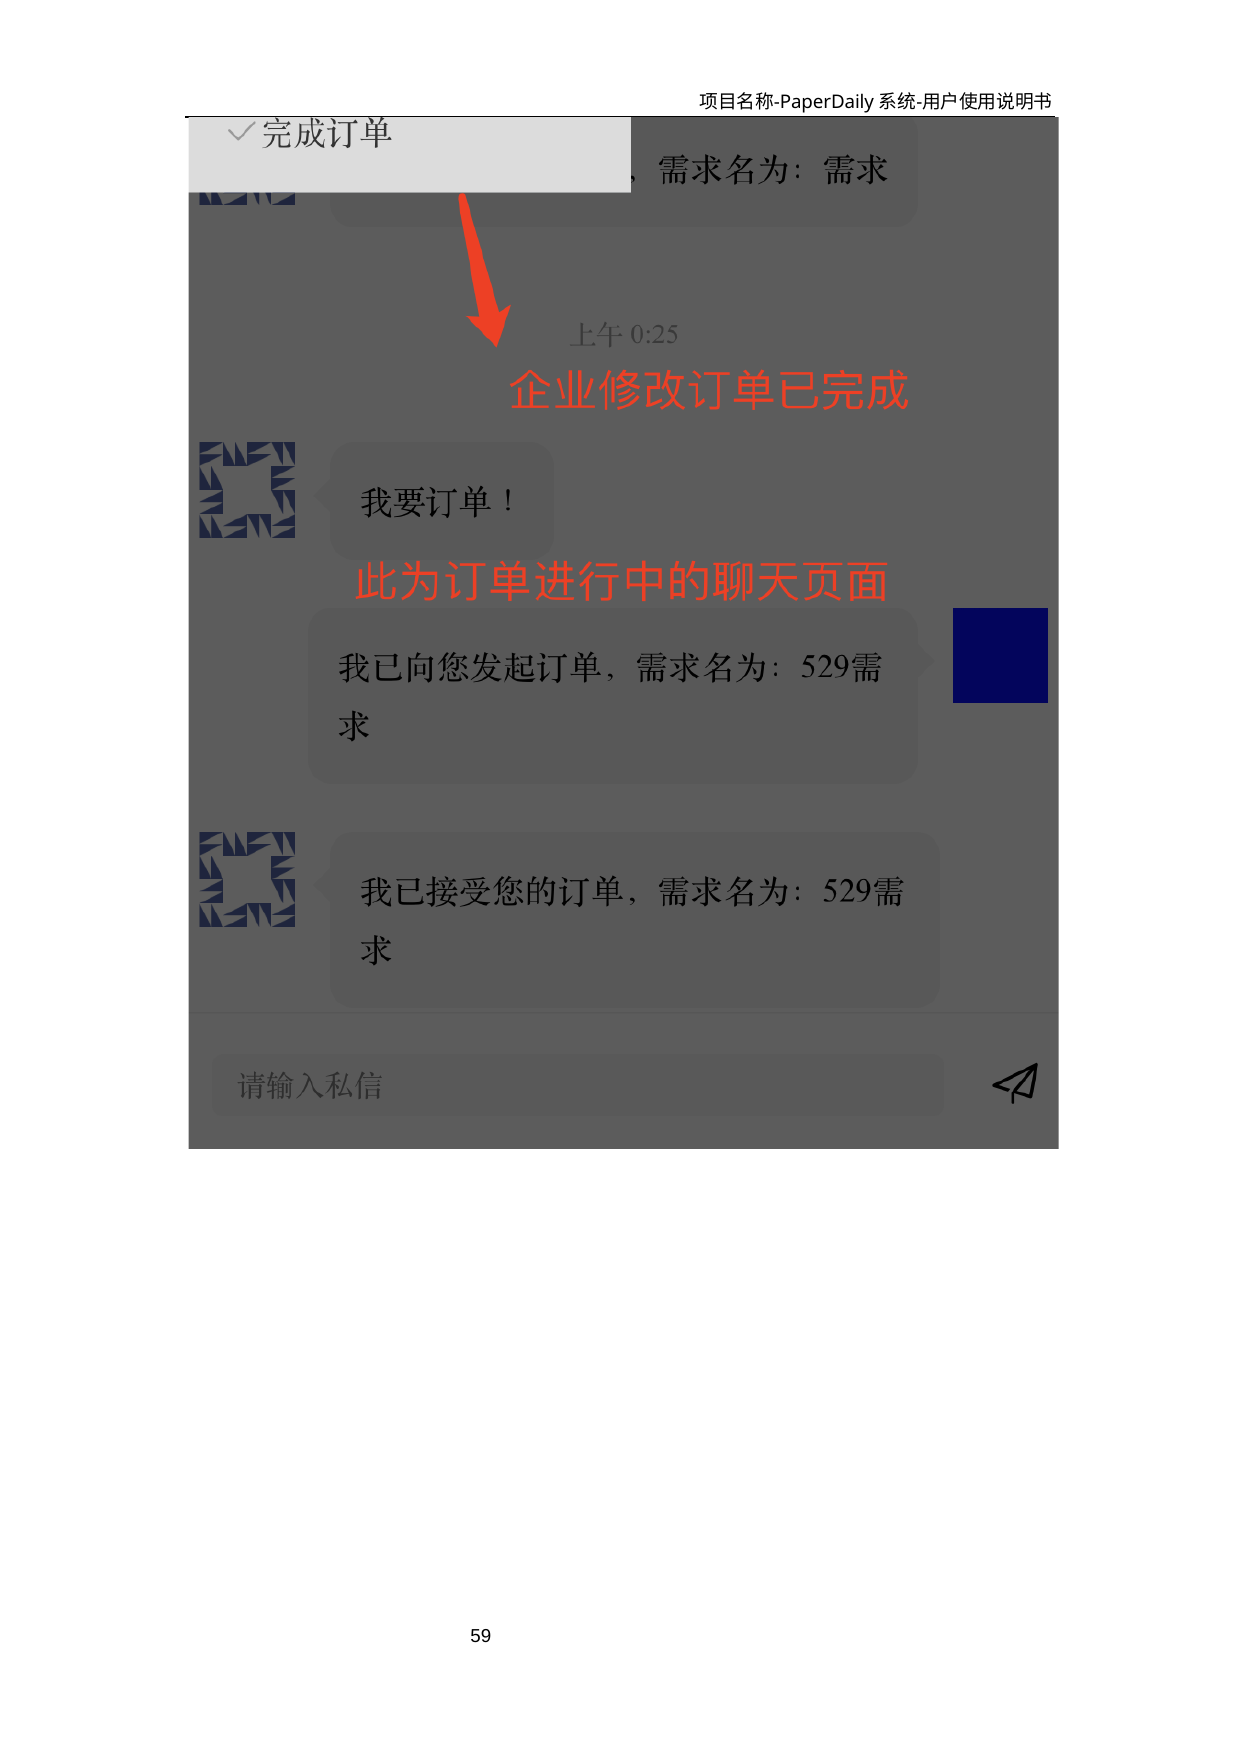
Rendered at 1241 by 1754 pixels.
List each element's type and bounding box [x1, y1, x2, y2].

picture [188, 117, 1059, 1149]
